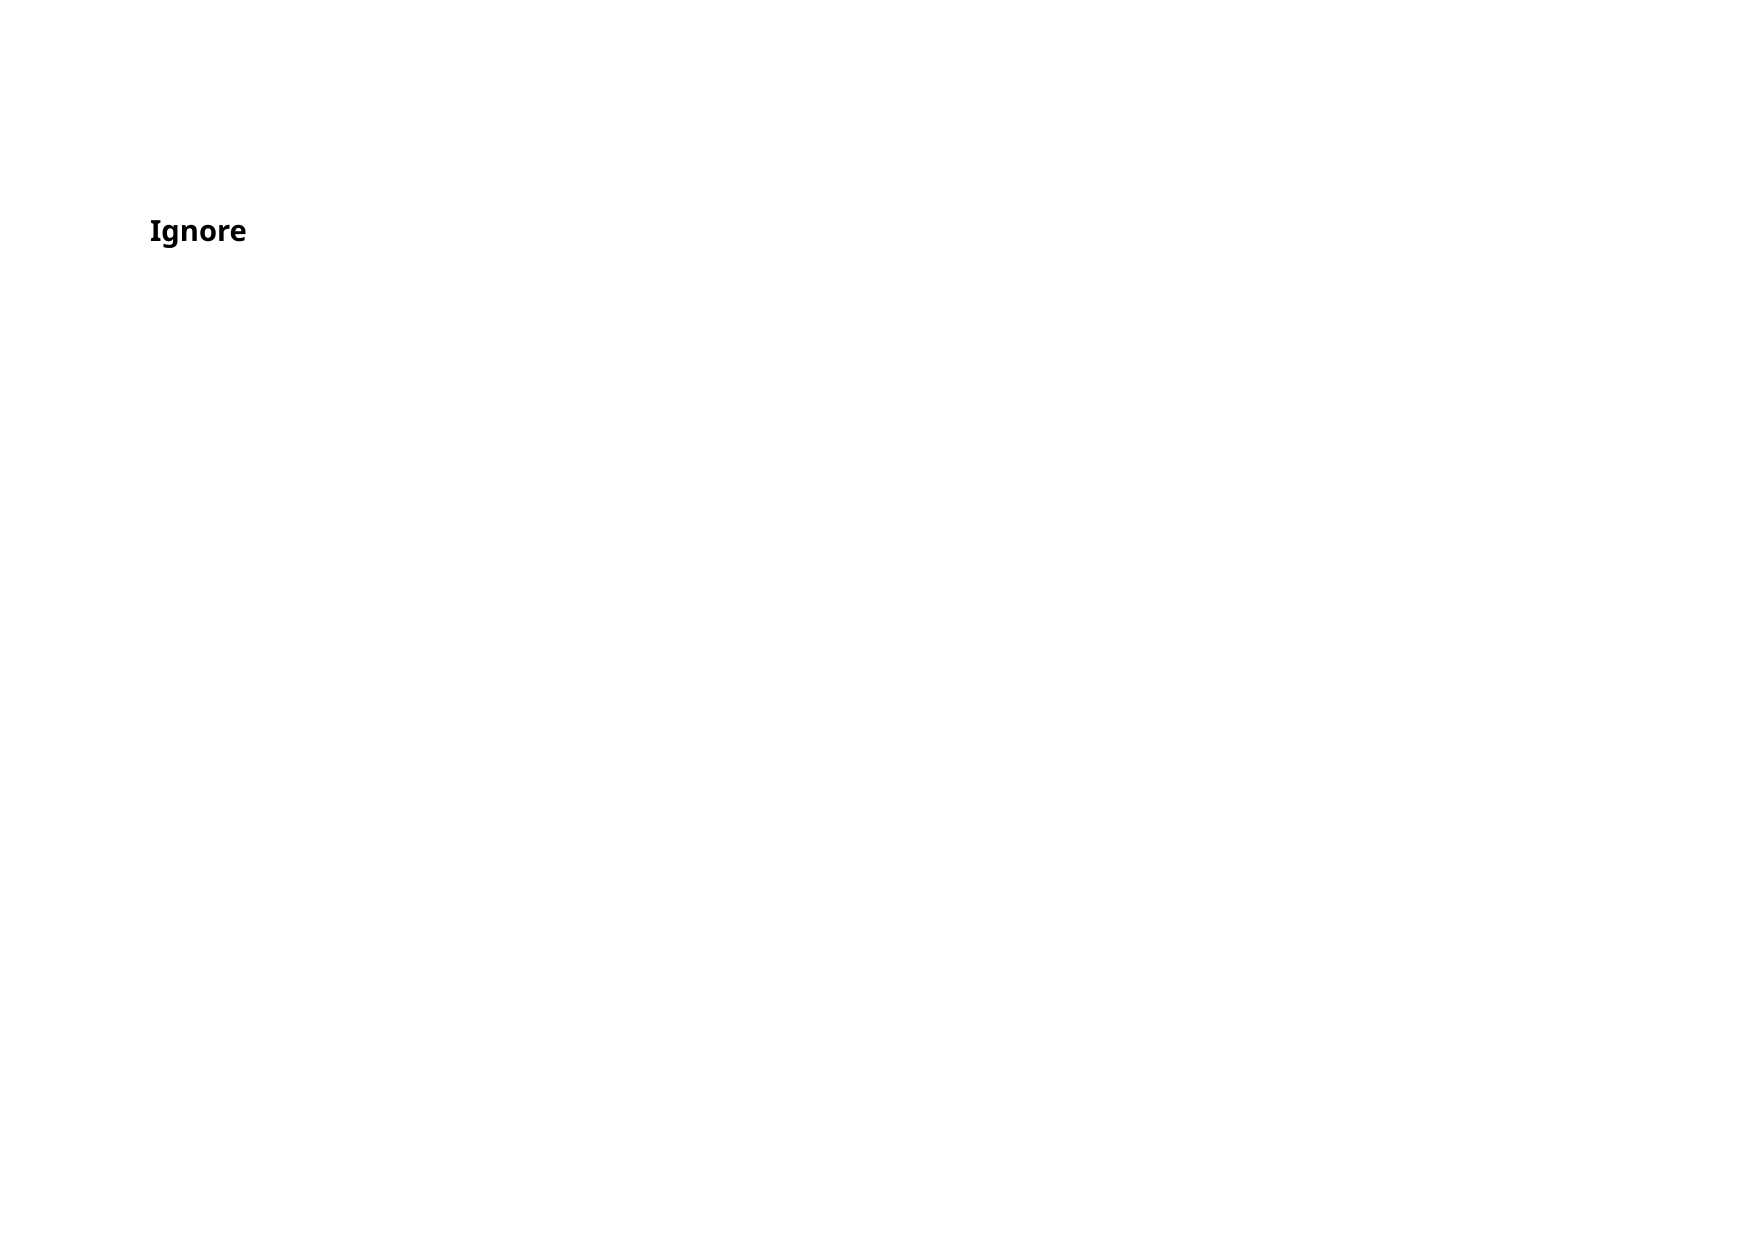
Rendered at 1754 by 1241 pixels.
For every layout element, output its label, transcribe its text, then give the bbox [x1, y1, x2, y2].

subtitle Ignore [150, 198, 1604, 263]
